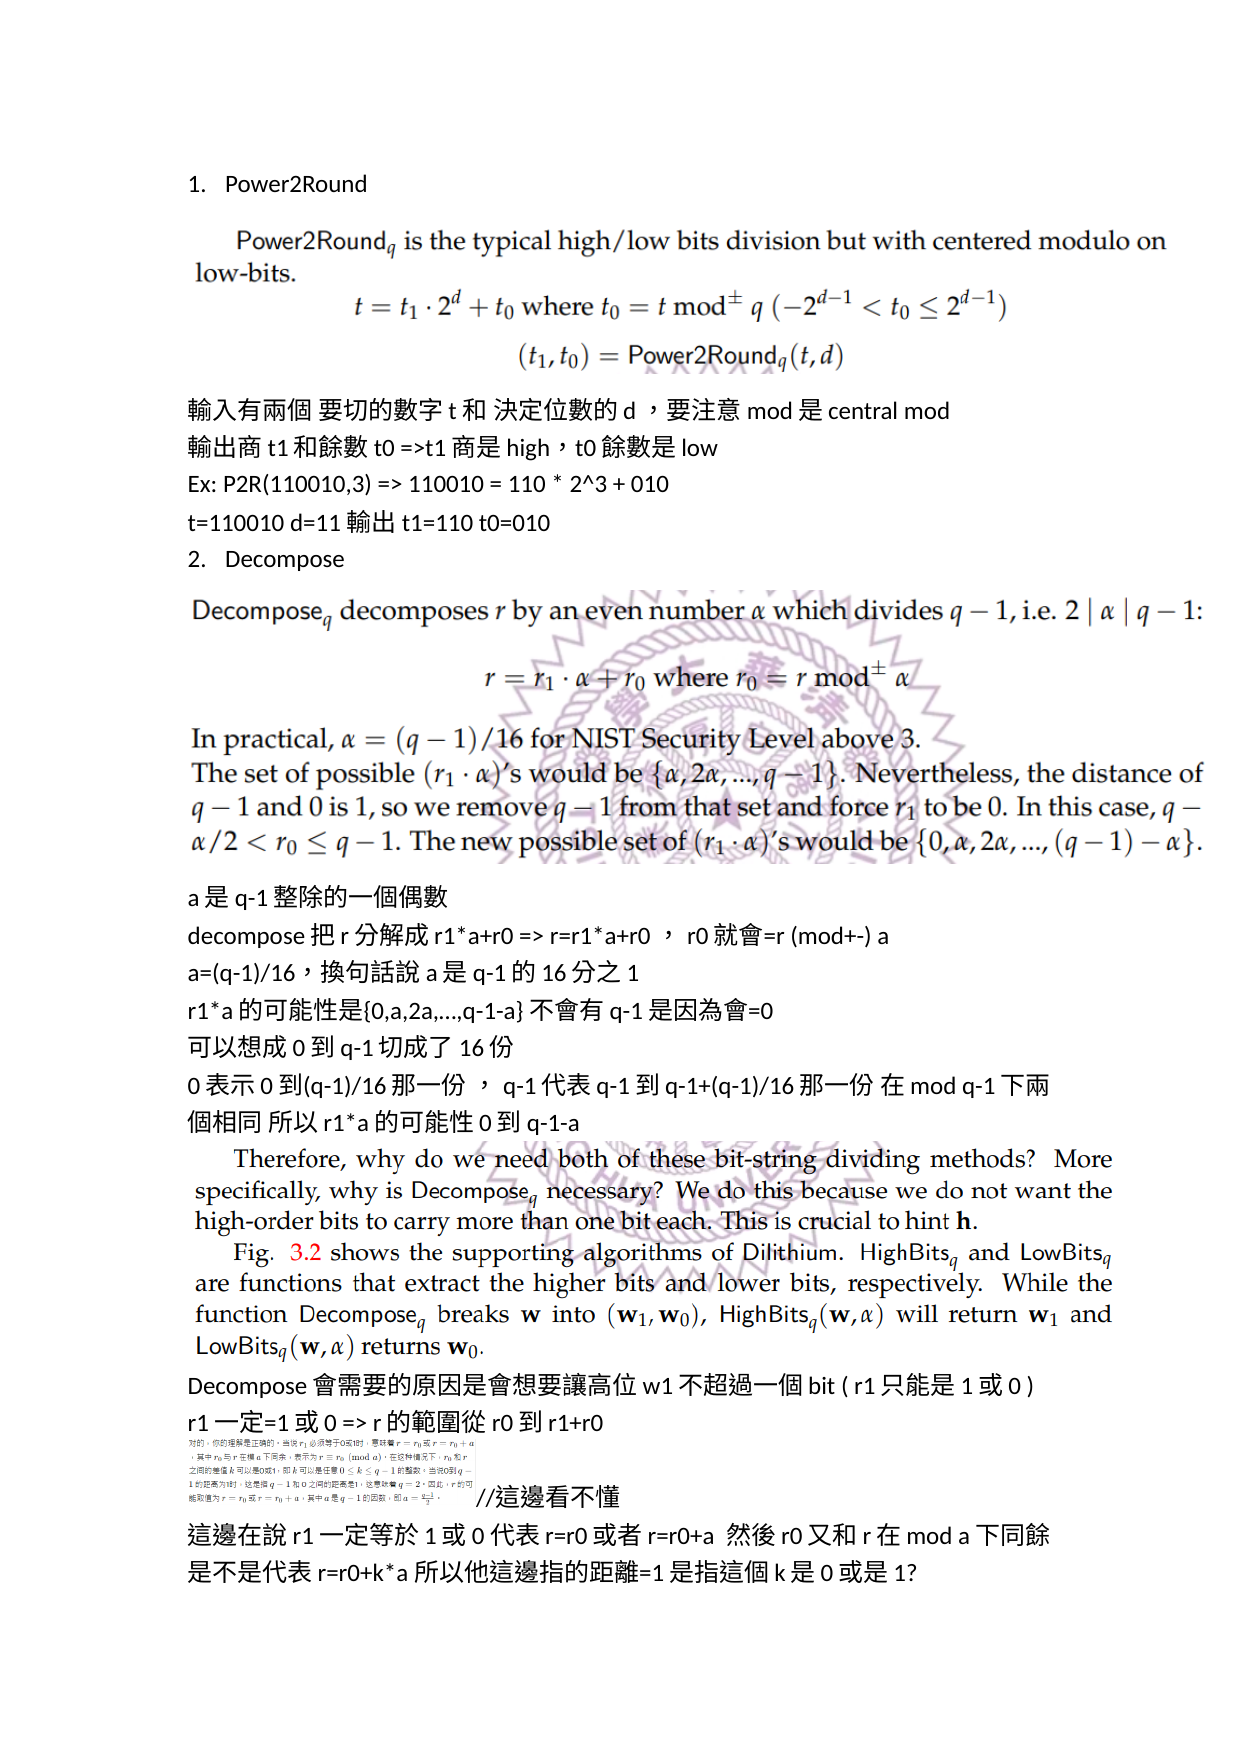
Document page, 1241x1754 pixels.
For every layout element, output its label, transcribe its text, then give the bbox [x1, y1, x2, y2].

text 0表示0到(q-1)/16那一份 ， q-1代表q-1到q-1+(q-1)/16那一份 在mod q-1下兩個相同 所以r1*a的可能性0到q-1-a [187, 1064, 1053, 1139]
text 可以想成0到q-1切成了16份 [187, 1027, 1053, 1064]
text Ex: P2R(110010,3) => 110010 = 110 * 2^3 + 010 [187, 464, 1053, 502]
text 這邊在說r1一定等於1或0 代表r=r0或者r=r0+a 然後r0又和r在mod a下同餘 是不是代表r=r0+k*a 所以他這邊指的距離=1是指這個k是0或是1? [187, 1514, 1053, 1589]
text 輸出商t1和餘數t0 =>t1商是high，t0餘數是low [187, 427, 1053, 464]
text 輸入有兩個 要切的數字t 和 決定位數的d ，要注意mod是central mod [187, 389, 1053, 427]
text r1*a的可能性是{0,a,2a,…,q-1-a} 不會有q-1是因為會=0 [187, 989, 1053, 1027]
text decompose把r分解成r1*a+r0 => r=r1*a+r0 ， r0就會=r (mod+-) a [187, 914, 1053, 952]
list Decompose [187, 539, 1053, 577]
picture [187, 1439, 476, 1505]
text t=110010 d=11 輸出t1=110 t0=010 [187, 502, 1053, 539]
text a=(q-1)/16，換句話說a是q-1的16分之1 [187, 952, 1053, 989]
picture [187, 590, 1211, 864]
picture [187, 218, 1176, 374]
list Power2Round [187, 164, 1053, 202]
picture [187, 1141, 1114, 1363]
text Decompose會需要的原因是會想要讓高位w1不超過一個bit ( r1只能是1或0 ) [187, 1364, 1053, 1402]
text r1一定=1或0 => r的範圍從r0到r1+r0 [187, 1402, 1053, 1439]
text a是q-1整除的一個偶數 [187, 877, 1053, 914]
